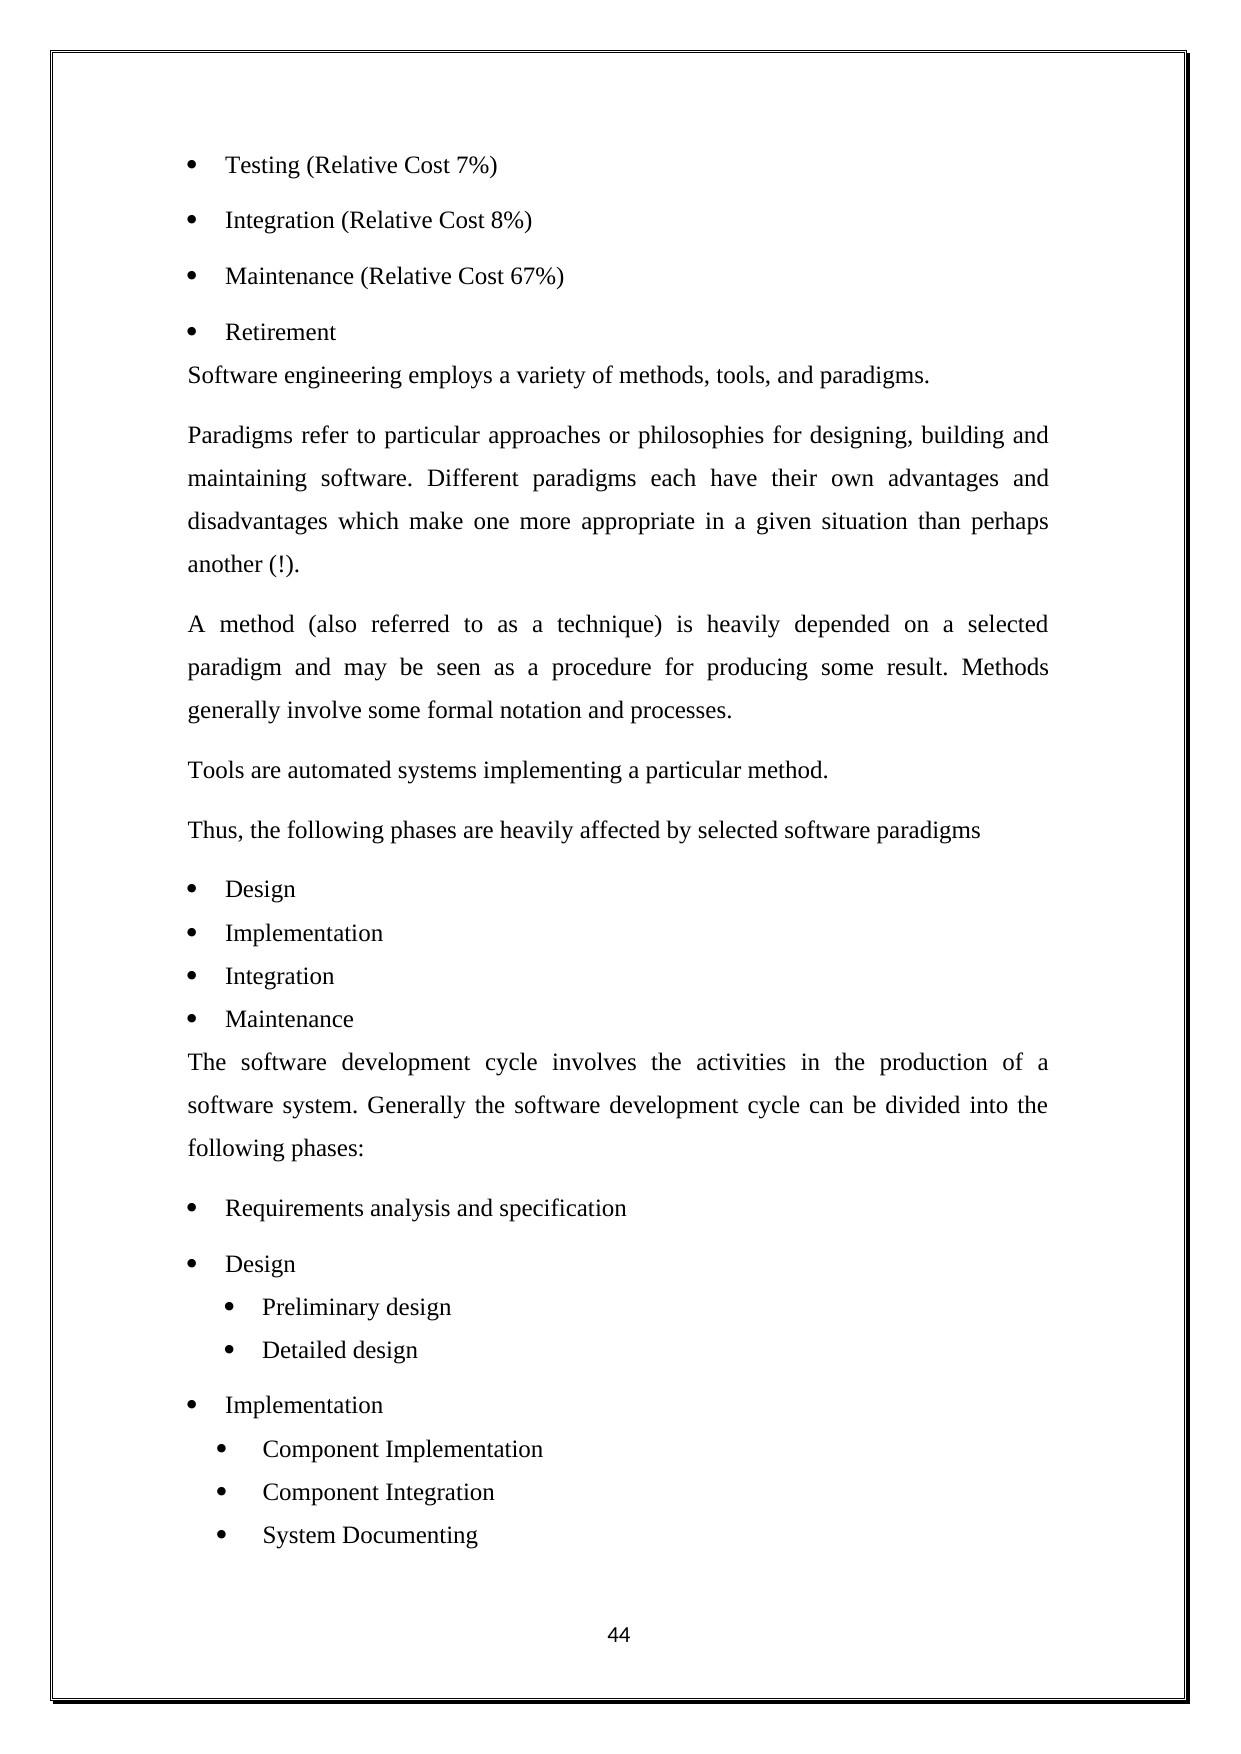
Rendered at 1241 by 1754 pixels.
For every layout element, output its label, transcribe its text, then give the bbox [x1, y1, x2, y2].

list System Documenting [217, 1520, 1049, 1549]
list Maintenance (Relative Cost 67%) [187, 261, 1049, 290]
list Component Implementation [217, 1434, 1049, 1462]
list Design [187, 1249, 1049, 1277]
list Component Integration [217, 1477, 1049, 1506]
text Paradigms refer to particular approaches or philosophies for designing, building and maintaining software. Different paradigms each have their own advantages and disadvantages which make one more appropriate in a given situation than perhaps another (!). [187, 420, 1049, 578]
list Design [187, 874, 1049, 903]
text Tools are automated systems implementing a particular method. [187, 755, 1049, 784]
list Retirement [187, 317, 1049, 346]
list Implementation [187, 1391, 1049, 1419]
text The software development cycle involves the activities in the production of a software system. Generally the software development cycle can be divided into the following phases: [187, 1047, 1049, 1162]
text Software engineering employs a variety of methods, tools, and paradigms. [187, 360, 1049, 389]
list Detailed design [225, 1335, 1049, 1364]
list Testing (Relative Cost 7%) [187, 150, 1049, 179]
list Integration [187, 961, 1049, 989]
text Thus, the following phases are heavily affected by selected software paradigms [187, 815, 1049, 843]
list Integration (Relative Cost 8%) [187, 206, 1049, 234]
list Preliminary design [225, 1292, 1049, 1321]
text A method (also referred to as a technique) is heavily depended on a selected paradigm and may be seen as a procedure for producing some result. Methods generally involve some formal notation and processes. [187, 609, 1049, 724]
list Maintenance [187, 1004, 1049, 1033]
list Requirements analysis and specification [187, 1193, 1049, 1222]
list Implementation [187, 918, 1049, 946]
